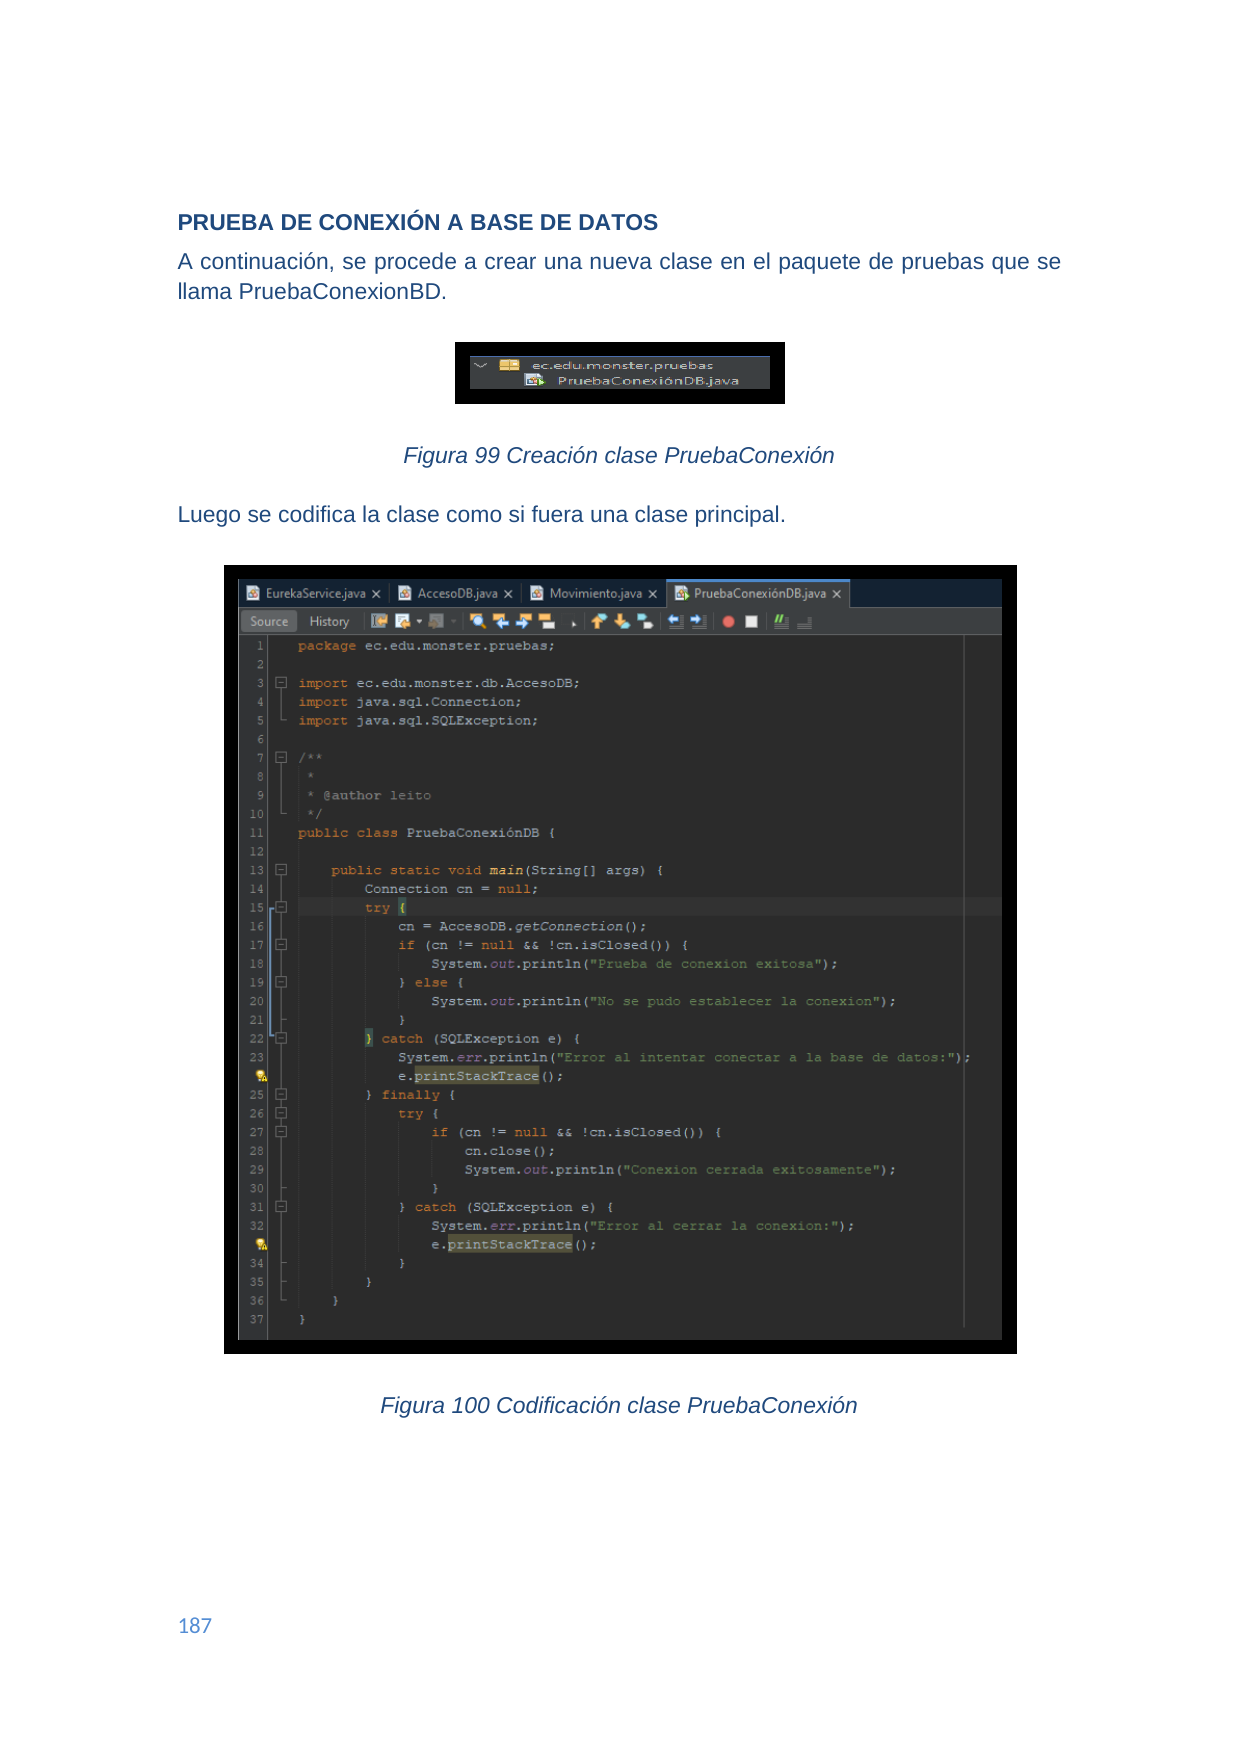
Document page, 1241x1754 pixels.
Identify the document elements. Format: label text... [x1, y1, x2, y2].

text Figura 100 Codificación clase PruebaConexión [177, 1392, 1063, 1418]
text Figura 99 Creación clase PruebaConexión [177, 442, 1063, 468]
picture [470, 356, 770, 389]
subtitle PRUEBA DE CONEXIÓN A BASE DE DATOS [177, 209, 1063, 235]
text Luego se codifica la clase como si fuera una clase principal. [177, 501, 1063, 528]
picture [238, 579, 1002, 1340]
text A continuación, se procede a crear una nueva clase en el paquete de pruebas que se llama PruebaConexionBD. [177, 248, 1063, 304]
